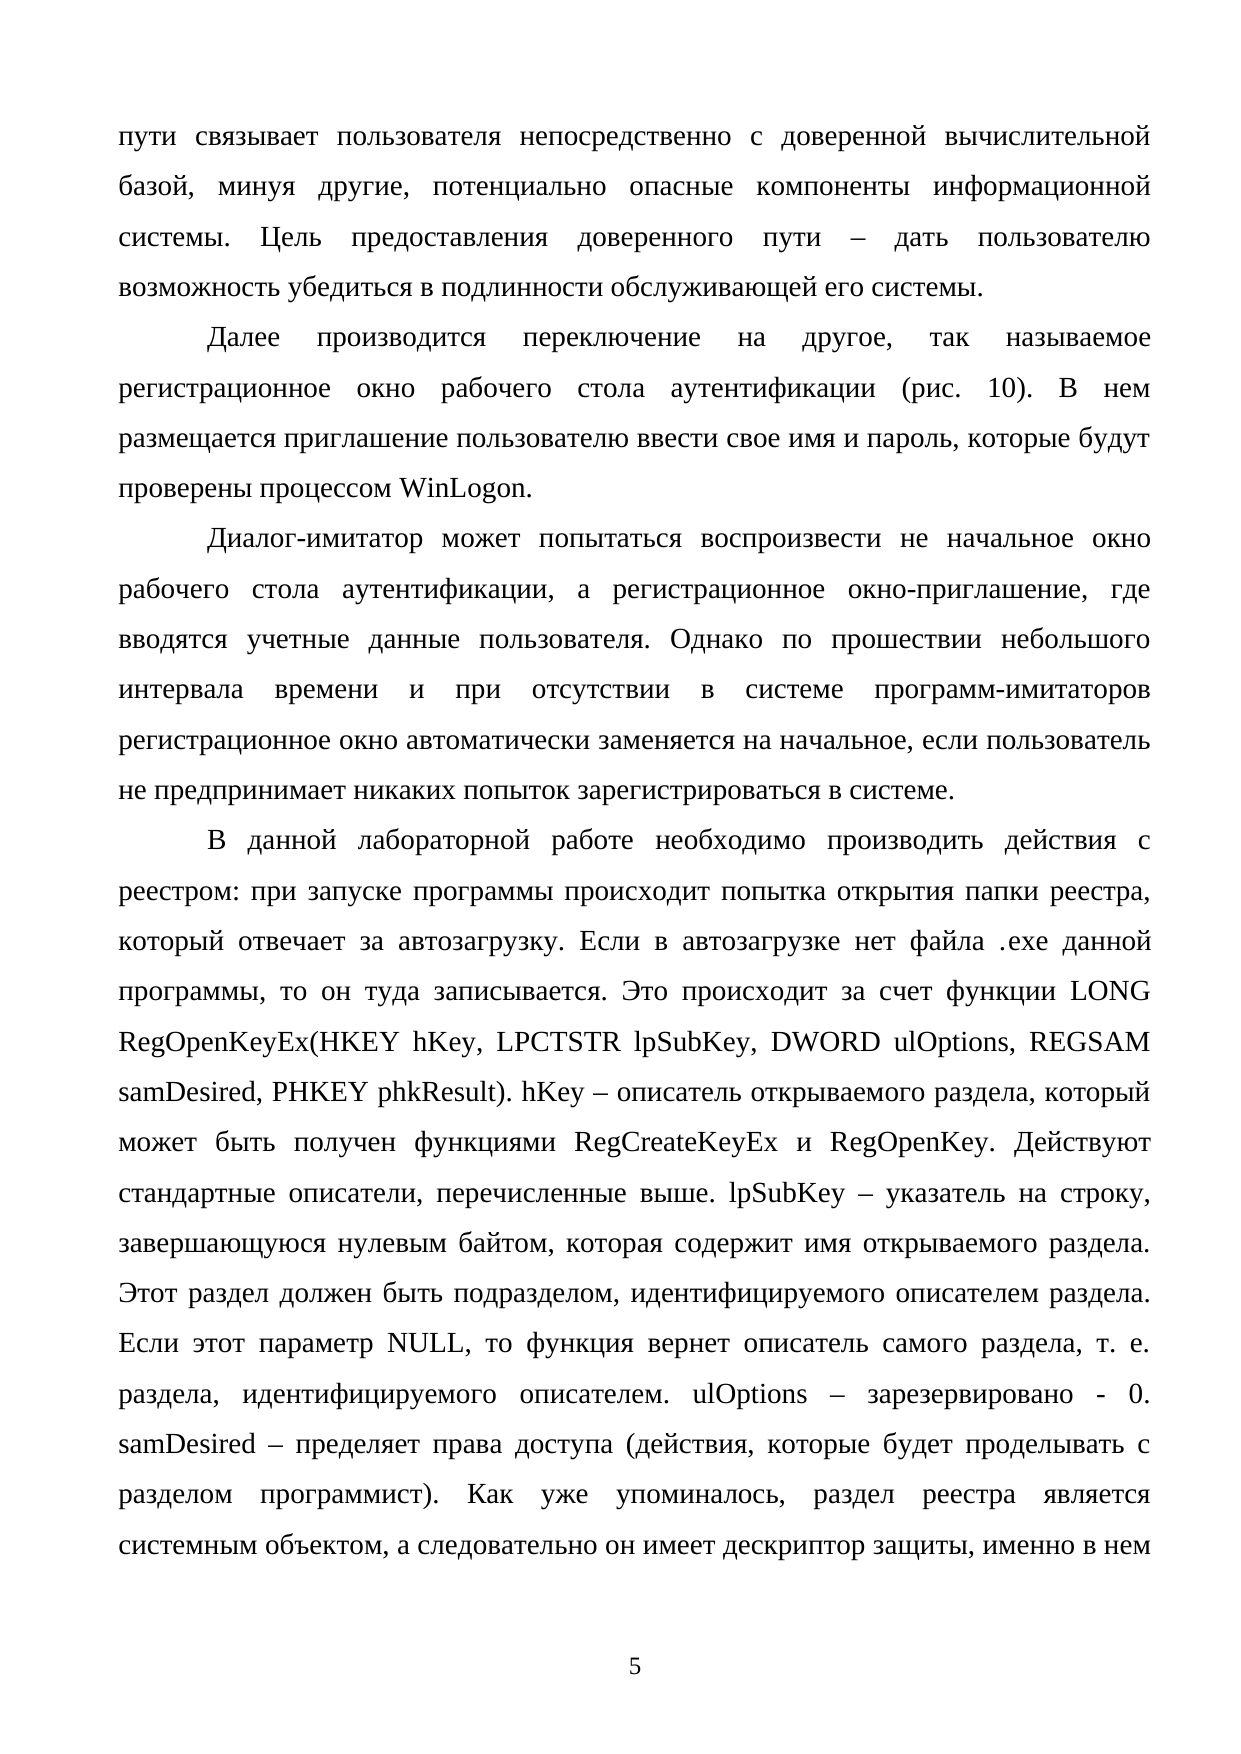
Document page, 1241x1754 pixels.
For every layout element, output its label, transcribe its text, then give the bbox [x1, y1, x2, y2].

text Далее производится переключение на другое, так называемое регистрационное окно рабочего стола аутентификации (рис. 10). В нем размещается приглашение пользователю ввести свое имя и пароль, которые будут проверены процессом WinLogon. [118, 319, 1152, 504]
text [118, 822, 1152, 1560]
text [118, 118, 1152, 303]
text Диалог-имитатор может попытаться воспроизвести не начальное окно рабочего стола аутентификации, а регистрационное окно-приглашение, где вводятся учетные данные пользователя. Однако по прошествии небольшого интервала времени и при отсутствии в системе программ-имитаторов регистрационное окно автоматически заменяется на начальное, если пользователь не предпринимает никаких попыток зарегистрироваться в системе. [118, 521, 1152, 806]
